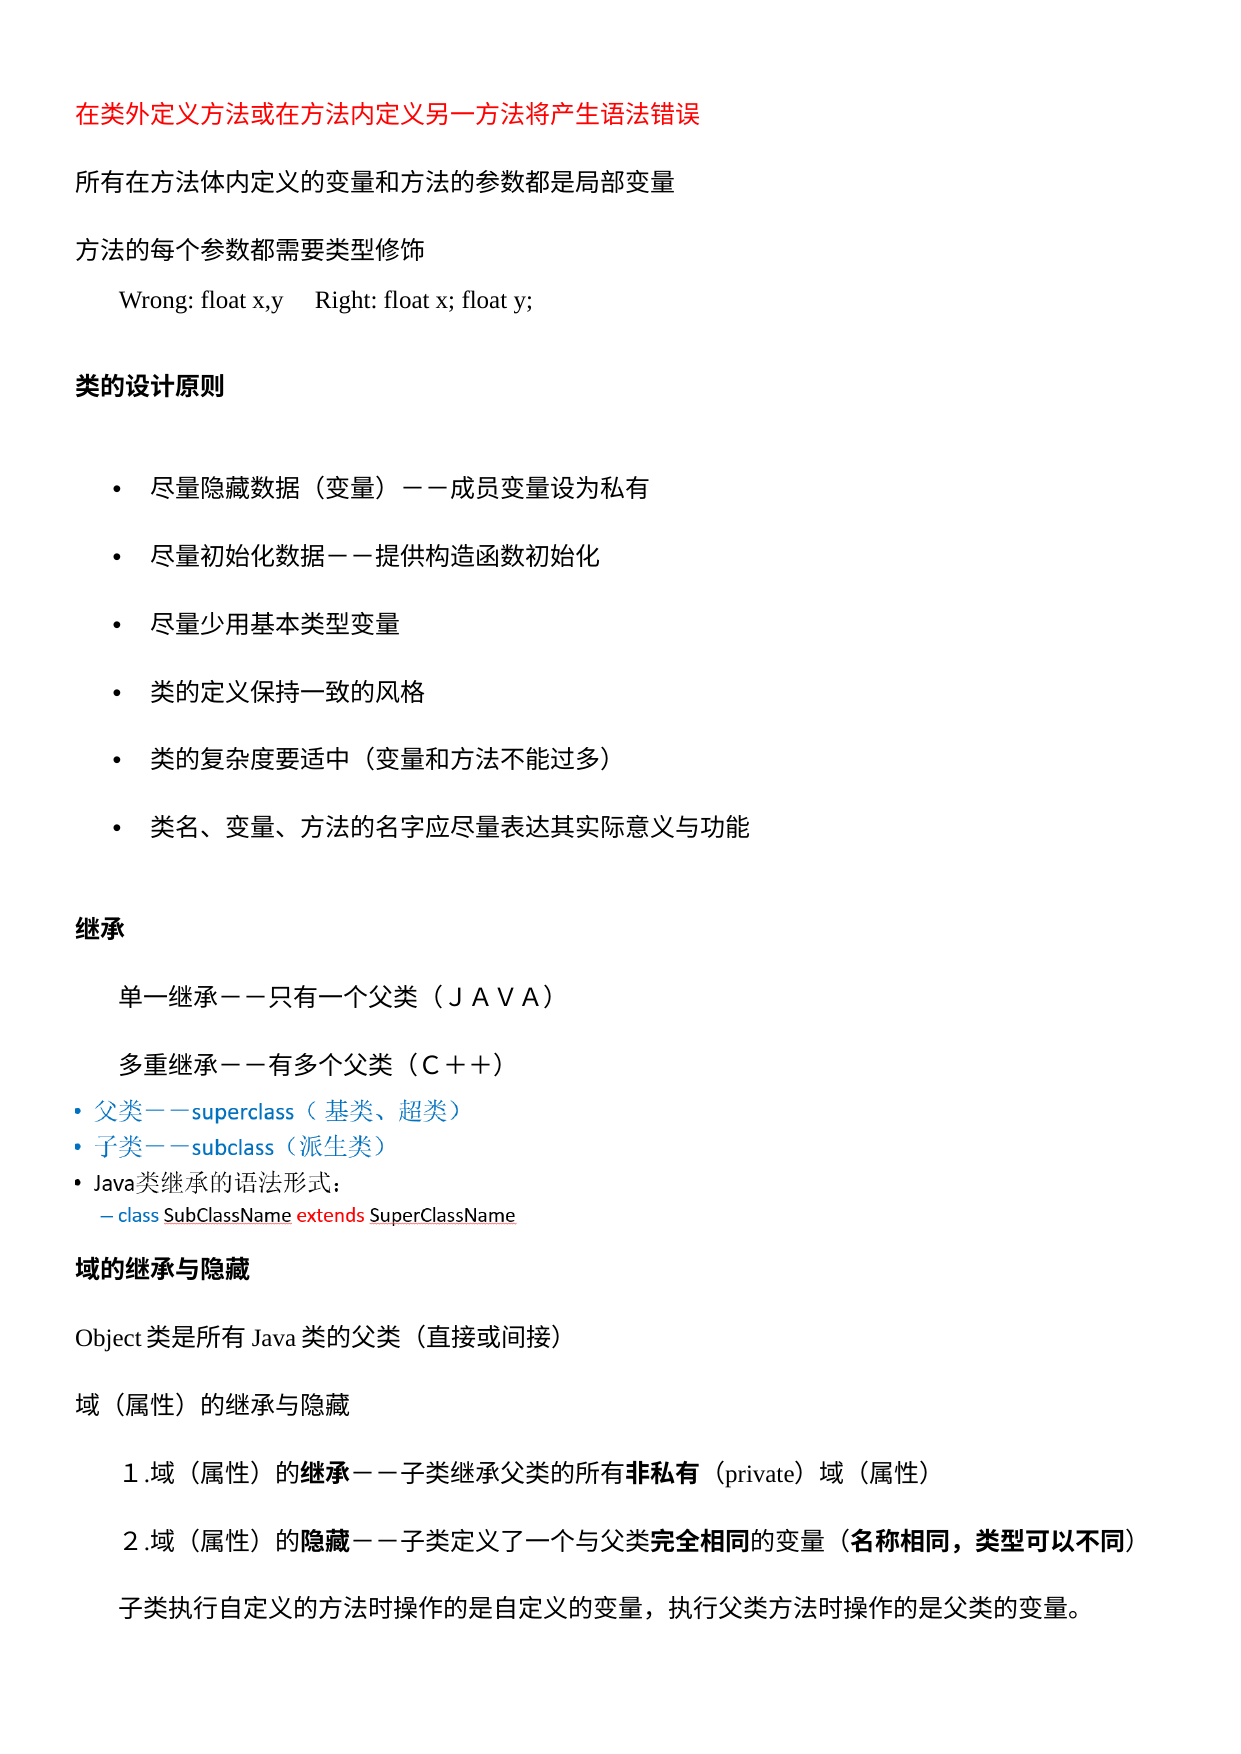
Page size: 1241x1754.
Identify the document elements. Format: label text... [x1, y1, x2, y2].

text ２.域（属性）的隐藏－－子类定义了一个与父类完全相同的变量（名称相同，类型可以不同） [75, 1505, 1165, 1573]
list 尽量少用基本类型变量 [112, 588, 1165, 656]
text Object类是所有Java类的父类（直接或间接） [75, 1301, 1165, 1369]
text 子类执行自定义的方法时操作的是自定义的变量，执行父类方法时操作的是父类的变量。 [75, 1573, 1165, 1641]
text 域（属性）的继承与隐藏 [75, 1369, 1165, 1437]
list 尽量隐藏数据（变量）－－成员变量设为私有 [112, 452, 1165, 520]
text Wrong: float x,y Right: float x; float y; [75, 283, 1165, 317]
text 在类外定义方法或在方法内定义另一方法将产生语法错误 [75, 79, 1165, 147]
list 类的复杂度要适中（变量和方法不能过多） [112, 724, 1165, 792]
text 域的继承与隐藏 [75, 1233, 1165, 1301]
text １.域（属性）的继承－－子类继承父类的所有非私有（private）域（属性） [75, 1437, 1165, 1505]
text 多重继承－－有多个父类（Ｃ＋＋） [75, 1030, 1165, 1098]
list 类名、变量、方法的名字应尽量表达其实际意义与功能 [112, 792, 1165, 860]
text 类的设计原则 [75, 351, 1165, 418]
text 方法的每个参数都需要类型修饰 [75, 215, 1165, 283]
list 尽量初始化数据－－提供构造函数初始化 [112, 520, 1165, 588]
text 所有在方法体内定义的变量和方法的参数都是局部变量 [75, 147, 1165, 215]
list 类的定义保持一致的风格 [112, 656, 1165, 724]
text 单一继承－－只有一个父类（ＪＡＶＡ） [75, 962, 1165, 1030]
picture [75, 1097, 519, 1232]
text 继承 [75, 894, 1165, 962]
